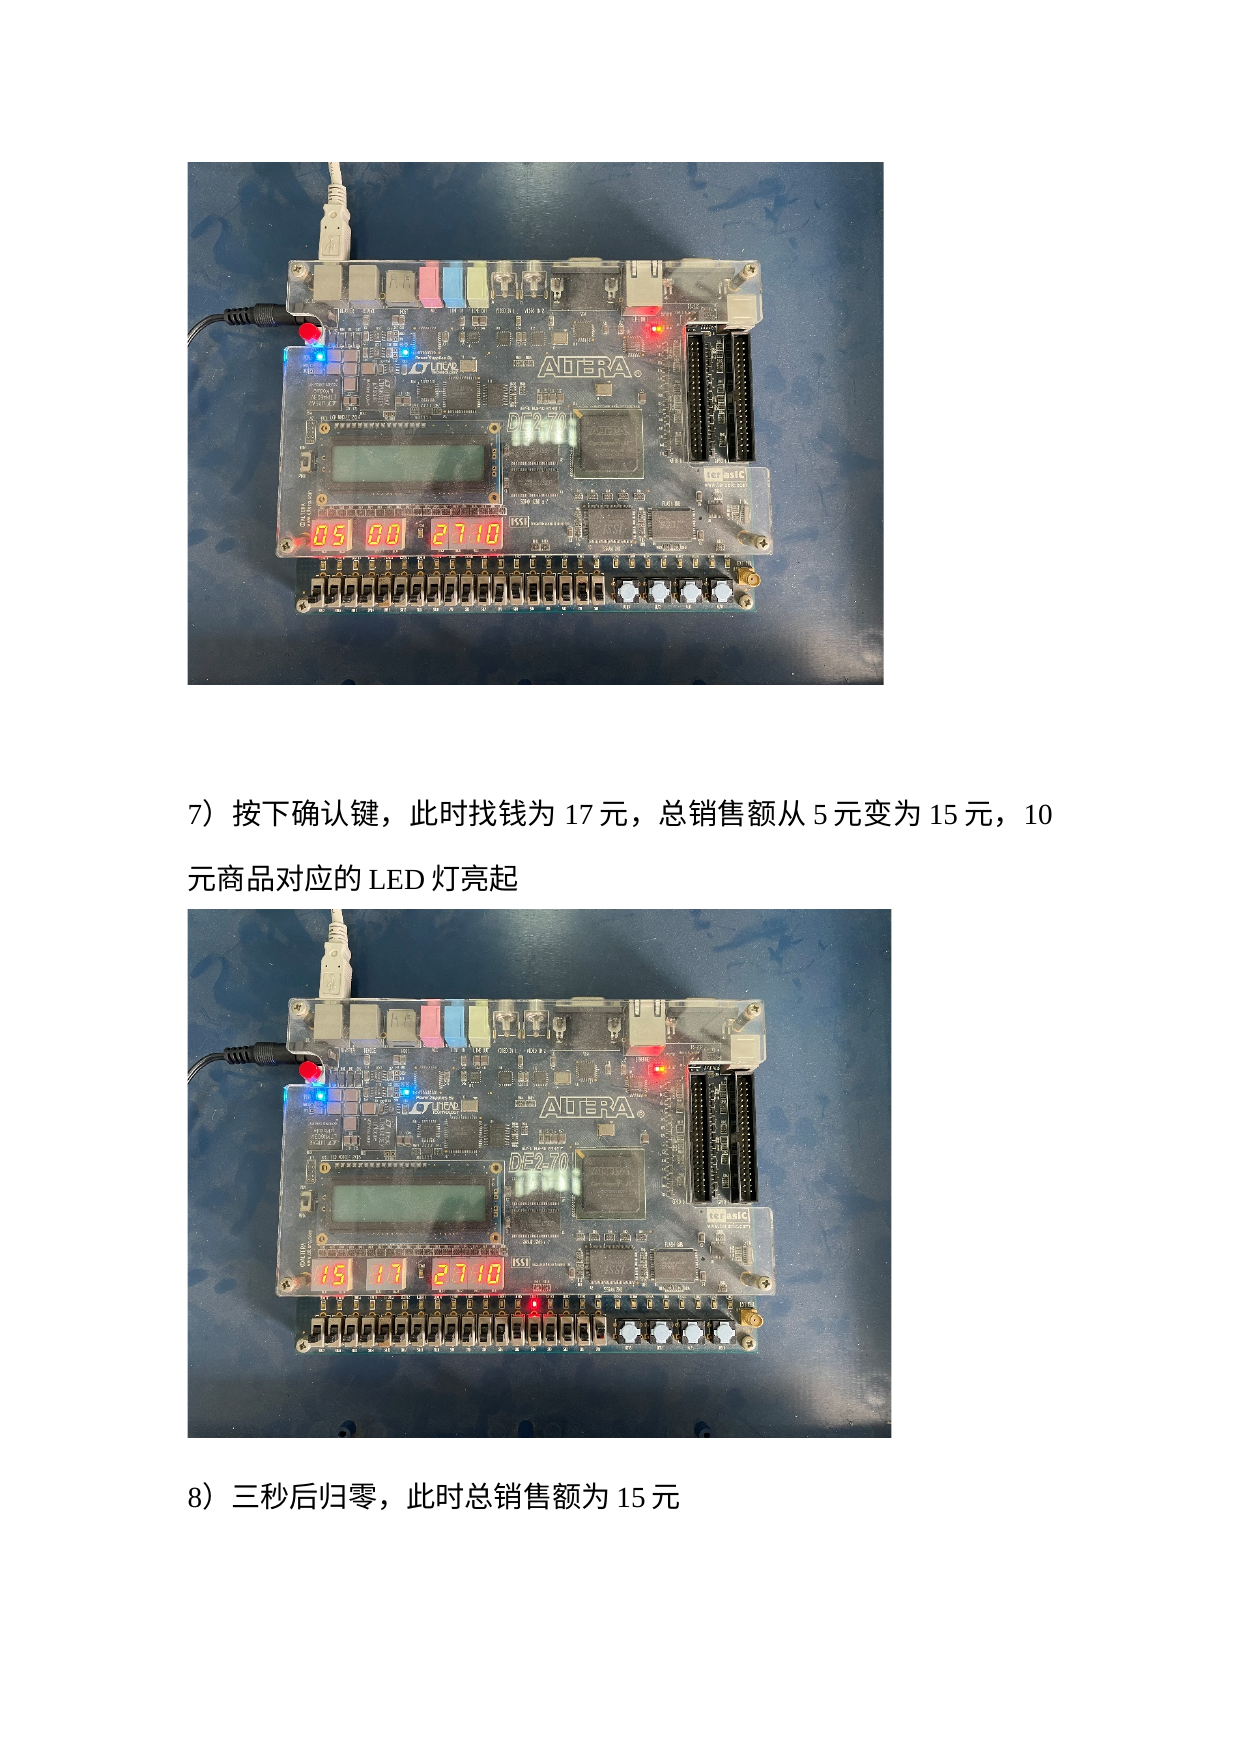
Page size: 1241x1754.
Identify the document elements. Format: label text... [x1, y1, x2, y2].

picture [187, 909, 892, 1438]
text 7）按下确认键，此时找钱为17元，总销售额从5元变为15元，10元商品对应的LED灯亮起 [187, 779, 1053, 909]
text 8）三秒后归零，此时总销售额为15元 [187, 1462, 1053, 1527]
picture [187, 162, 884, 685]
